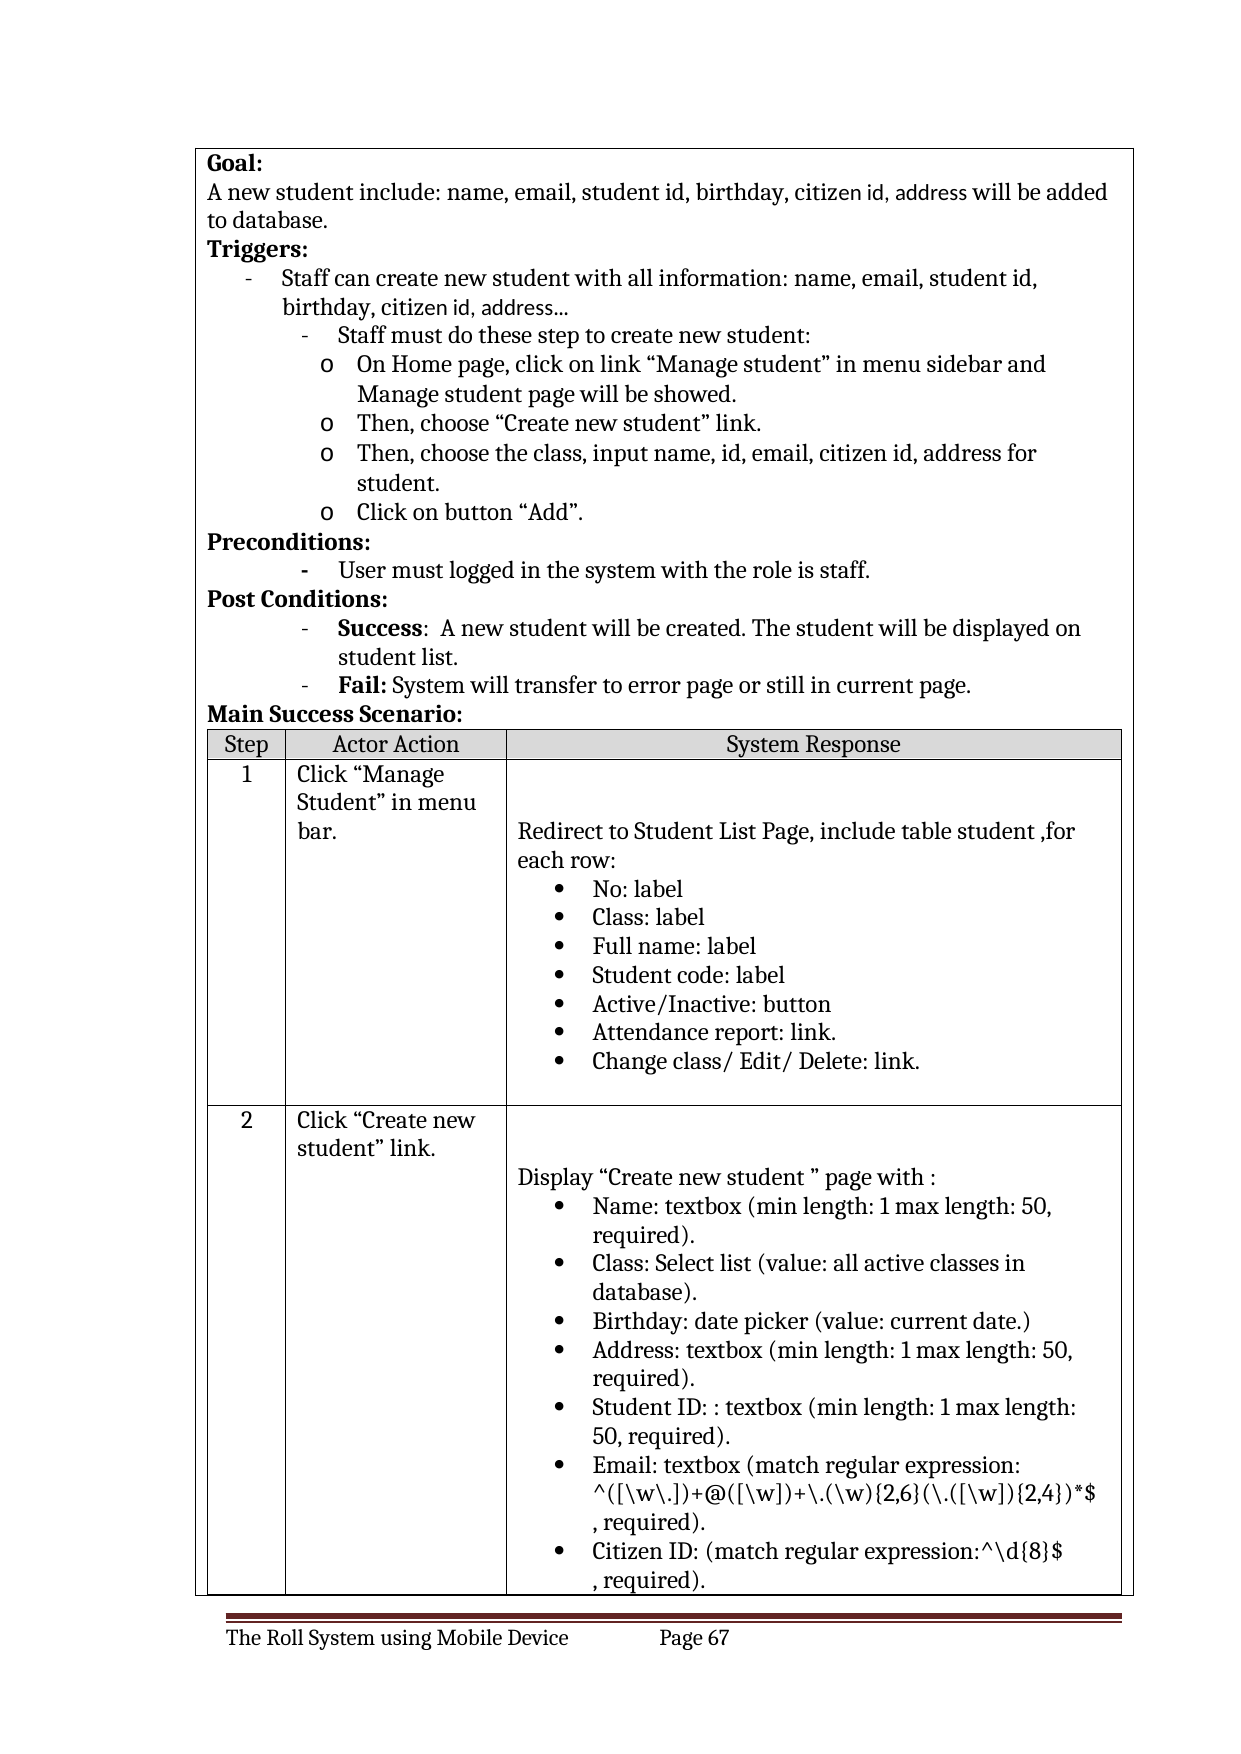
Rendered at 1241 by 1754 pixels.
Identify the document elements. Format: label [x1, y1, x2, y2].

table_cell [196, 149, 1133, 1595]
